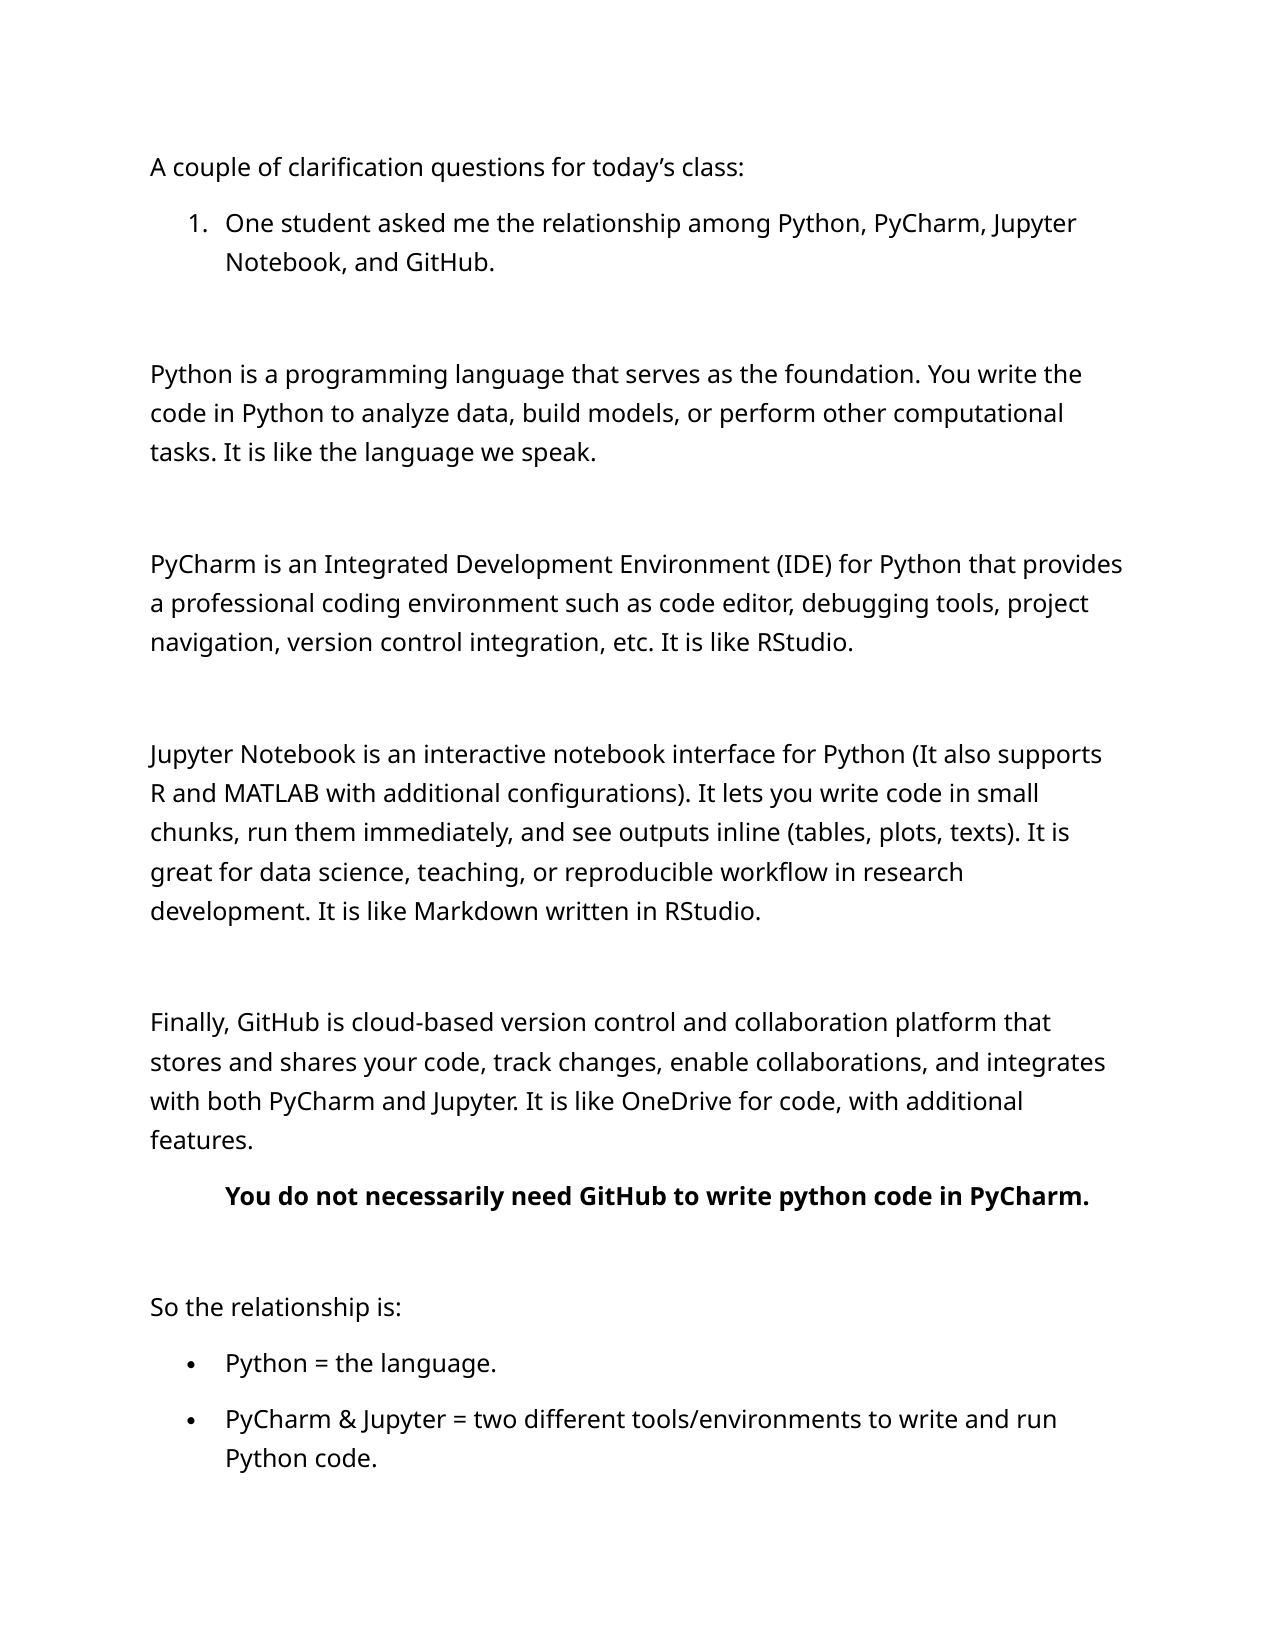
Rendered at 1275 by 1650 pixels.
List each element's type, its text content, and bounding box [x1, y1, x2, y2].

list Python = the language. [187, 1346, 1125, 1380]
text You do not necessarily need GitHub to write python code in PyCharm. [150, 1178, 1125, 1212]
text Jupyter Notebook is an interactive notebook interface for Python (It also supports R and MATLAB with additional configurations). It lets you write code in small chunks, run them immediately, and see outputs inline (tables, plots, texts). It is great for data science, teaching, or reproducible workflow in research development. It is like Markdown written in RStudio. [150, 737, 1125, 927]
text So the relationship is: [150, 1290, 1125, 1324]
list One student asked me the relationship among Python, PyCharm, Jupyter Notebook, and GitHub. [187, 206, 1125, 279]
text Python is a programming language that serves as the foundation. You write the code in Python to analyze data, build models, or perform other computational tasks. It is like the language we speak. [150, 357, 1125, 469]
text A couple of clarification questions for today’s class: [150, 150, 1125, 184]
text PyCharm is an Integrated Development Environment (IDE) for Python that provides a professional coding environment such as code editor, debugging tools, project navigation, version control integration, etc. It is like RStudio. [150, 547, 1125, 659]
text Finally, GitHub is cloud-based version control and collaboration platform that stores and shares your code, track changes, enable collaborations, and integrates with both PyCharm and Jupyter. It is like OneDrive for code, with additional features. [150, 1005, 1125, 1157]
list PyCharm & Jupyter = two different tools/environments to write and run Python code. [187, 1402, 1125, 1475]
